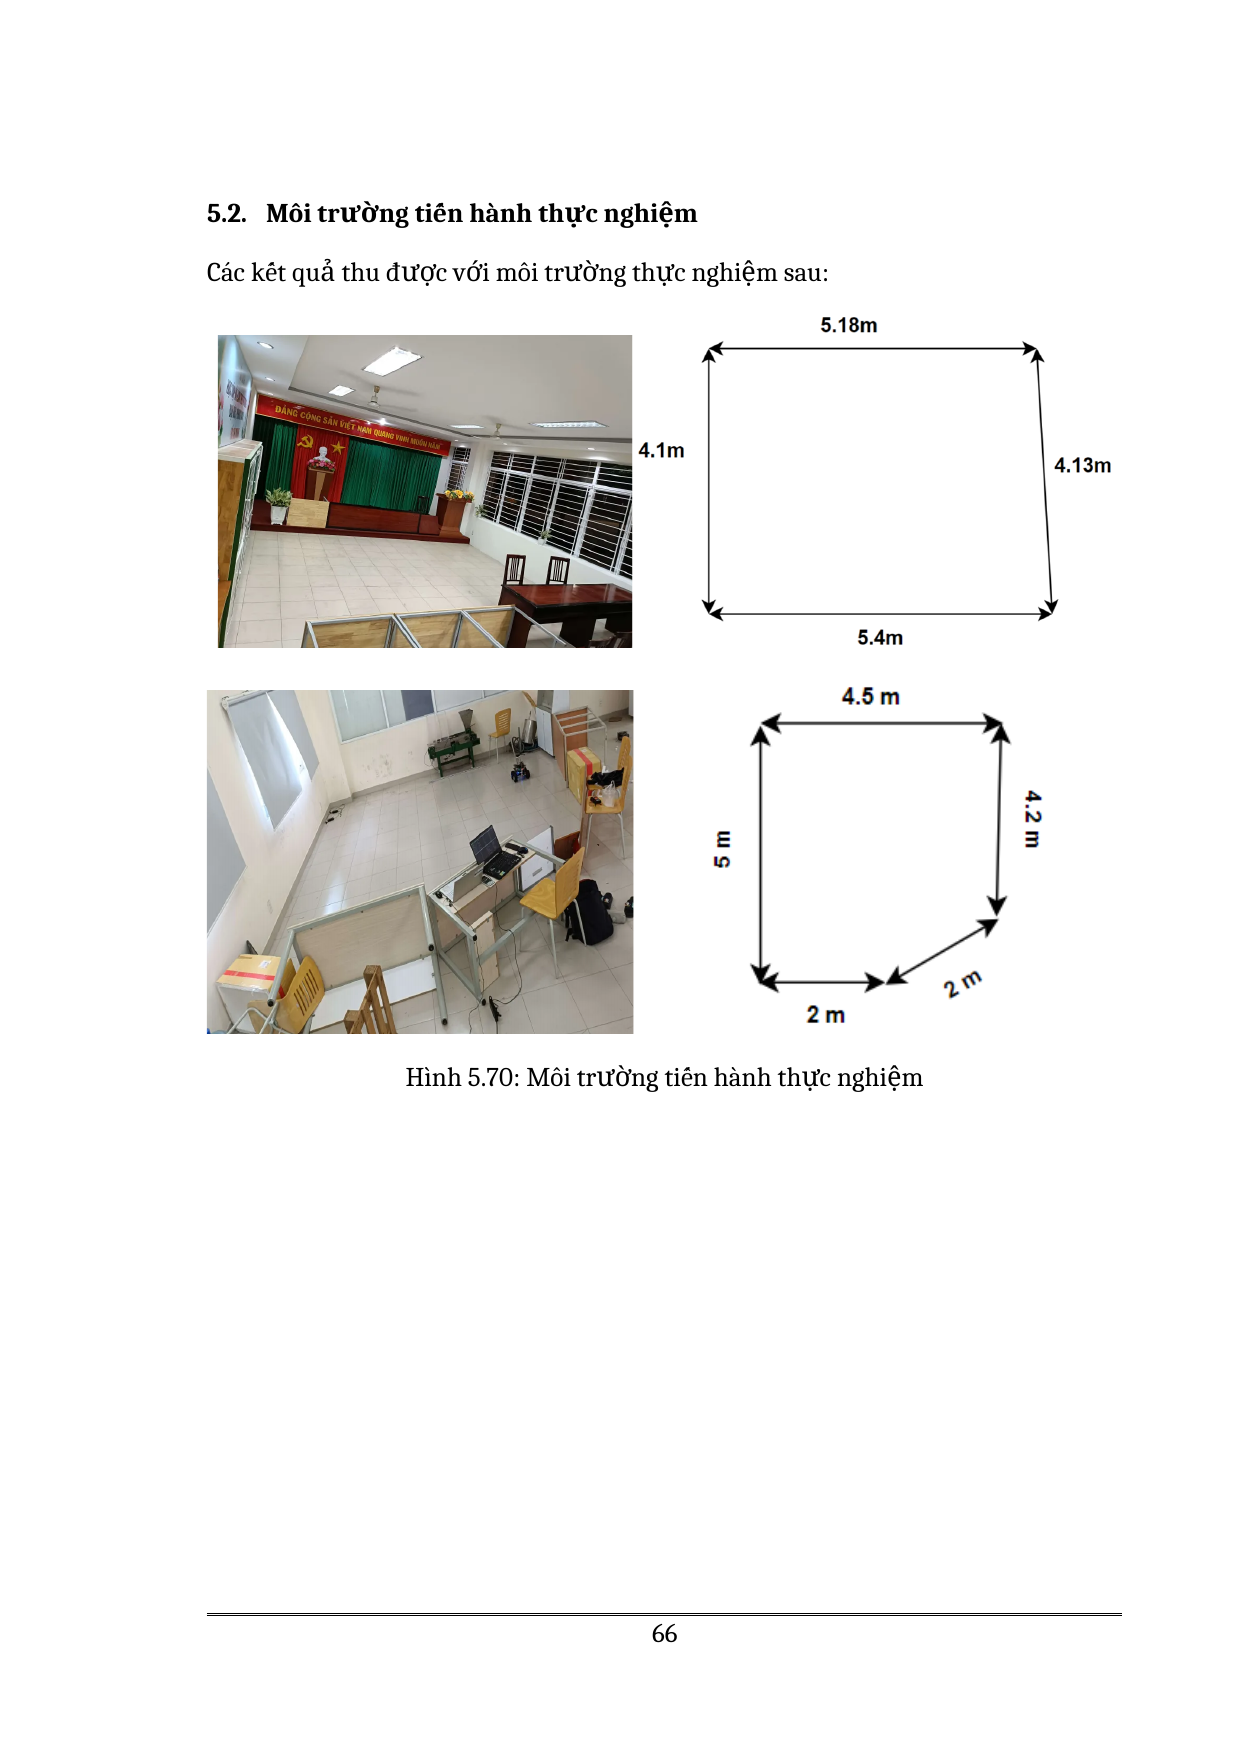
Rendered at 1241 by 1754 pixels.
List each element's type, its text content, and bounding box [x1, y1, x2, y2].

text Các kết quả thu được với môi trường thực nghiệm sau: [207, 257, 1122, 288]
picture [217, 316, 1111, 648]
picture [206, 675, 1051, 1034]
subtitle Môi trường tiến hành thực nghiệm [207, 198, 1122, 229]
